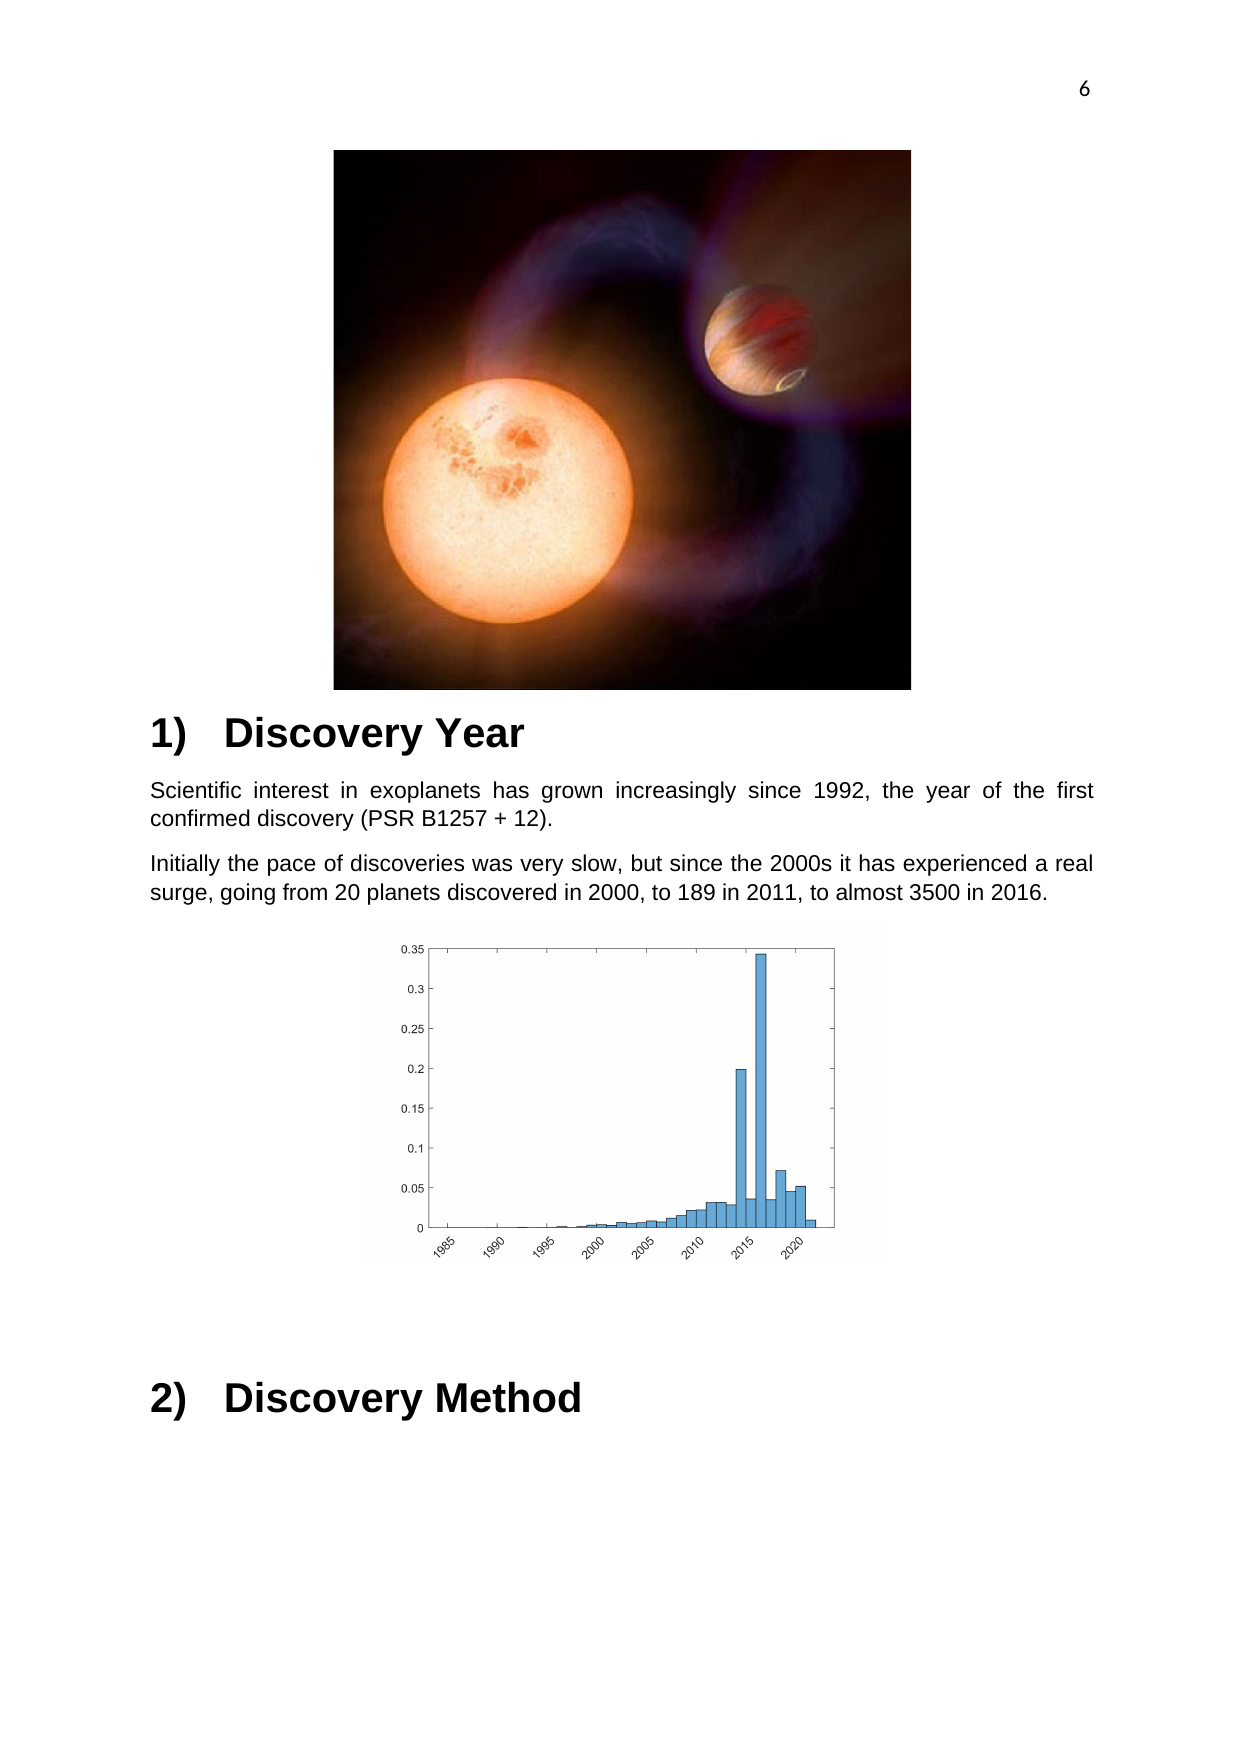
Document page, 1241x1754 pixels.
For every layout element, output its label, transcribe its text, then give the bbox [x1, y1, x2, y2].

list Discovery Year [150, 708, 1095, 756]
list Discovery Method [150, 1373, 1095, 1421]
text Initially the pace of discoveries was very slow, but since the 2000s it has experienced a real surge, going from 20 planets discovered in 2000, to 189 in 2011, to almost 3500 in 2016. [150, 850, 1095, 905]
text Scientific interest in exoplanets has grown increasingly since 1992, the year of the first confirmed discovery (PSR B1257 + 12). [150, 777, 1095, 832]
picture [361, 923, 884, 1265]
picture [333, 150, 912, 690]
